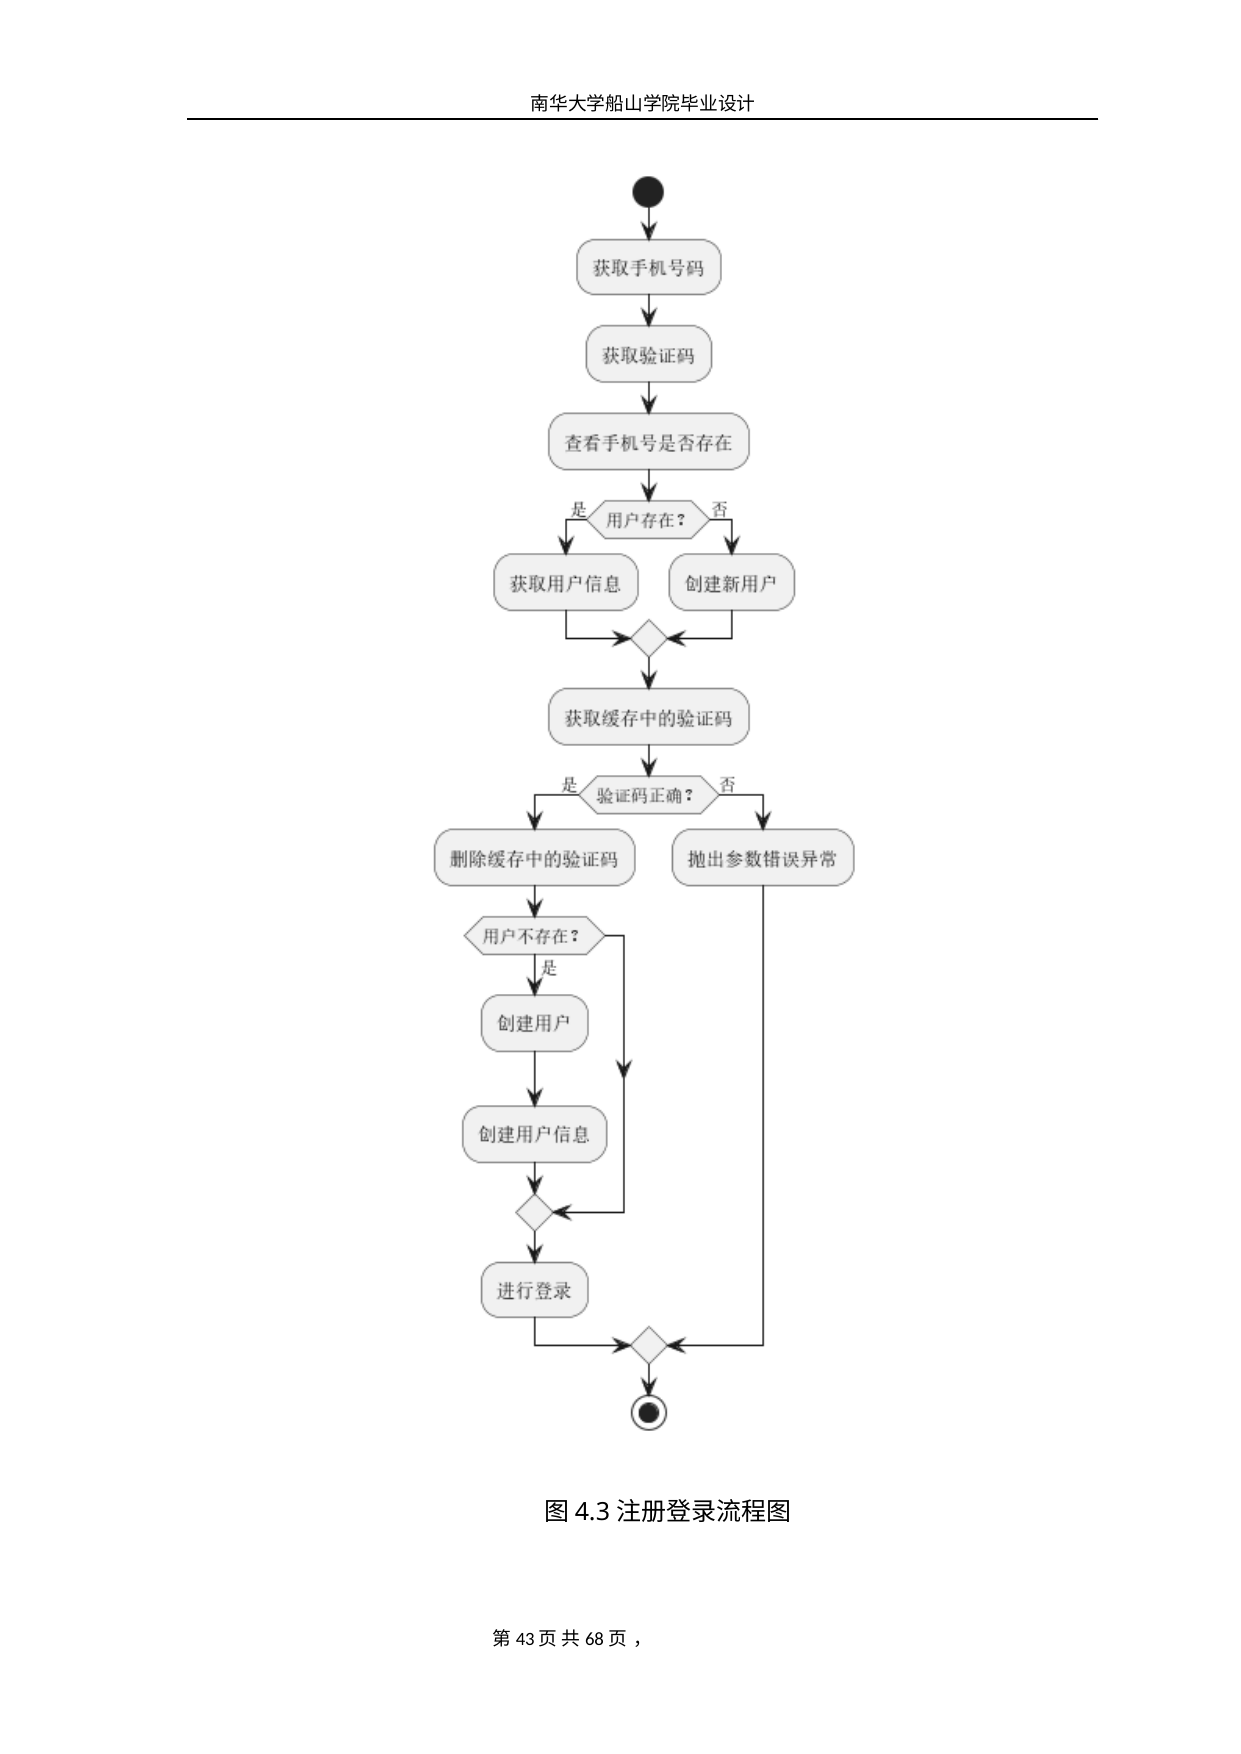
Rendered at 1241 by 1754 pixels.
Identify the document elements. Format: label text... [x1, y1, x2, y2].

picture [417, 162, 869, 1445]
text 图4.3 注册登录流程图 [187, 1477, 1098, 1542]
